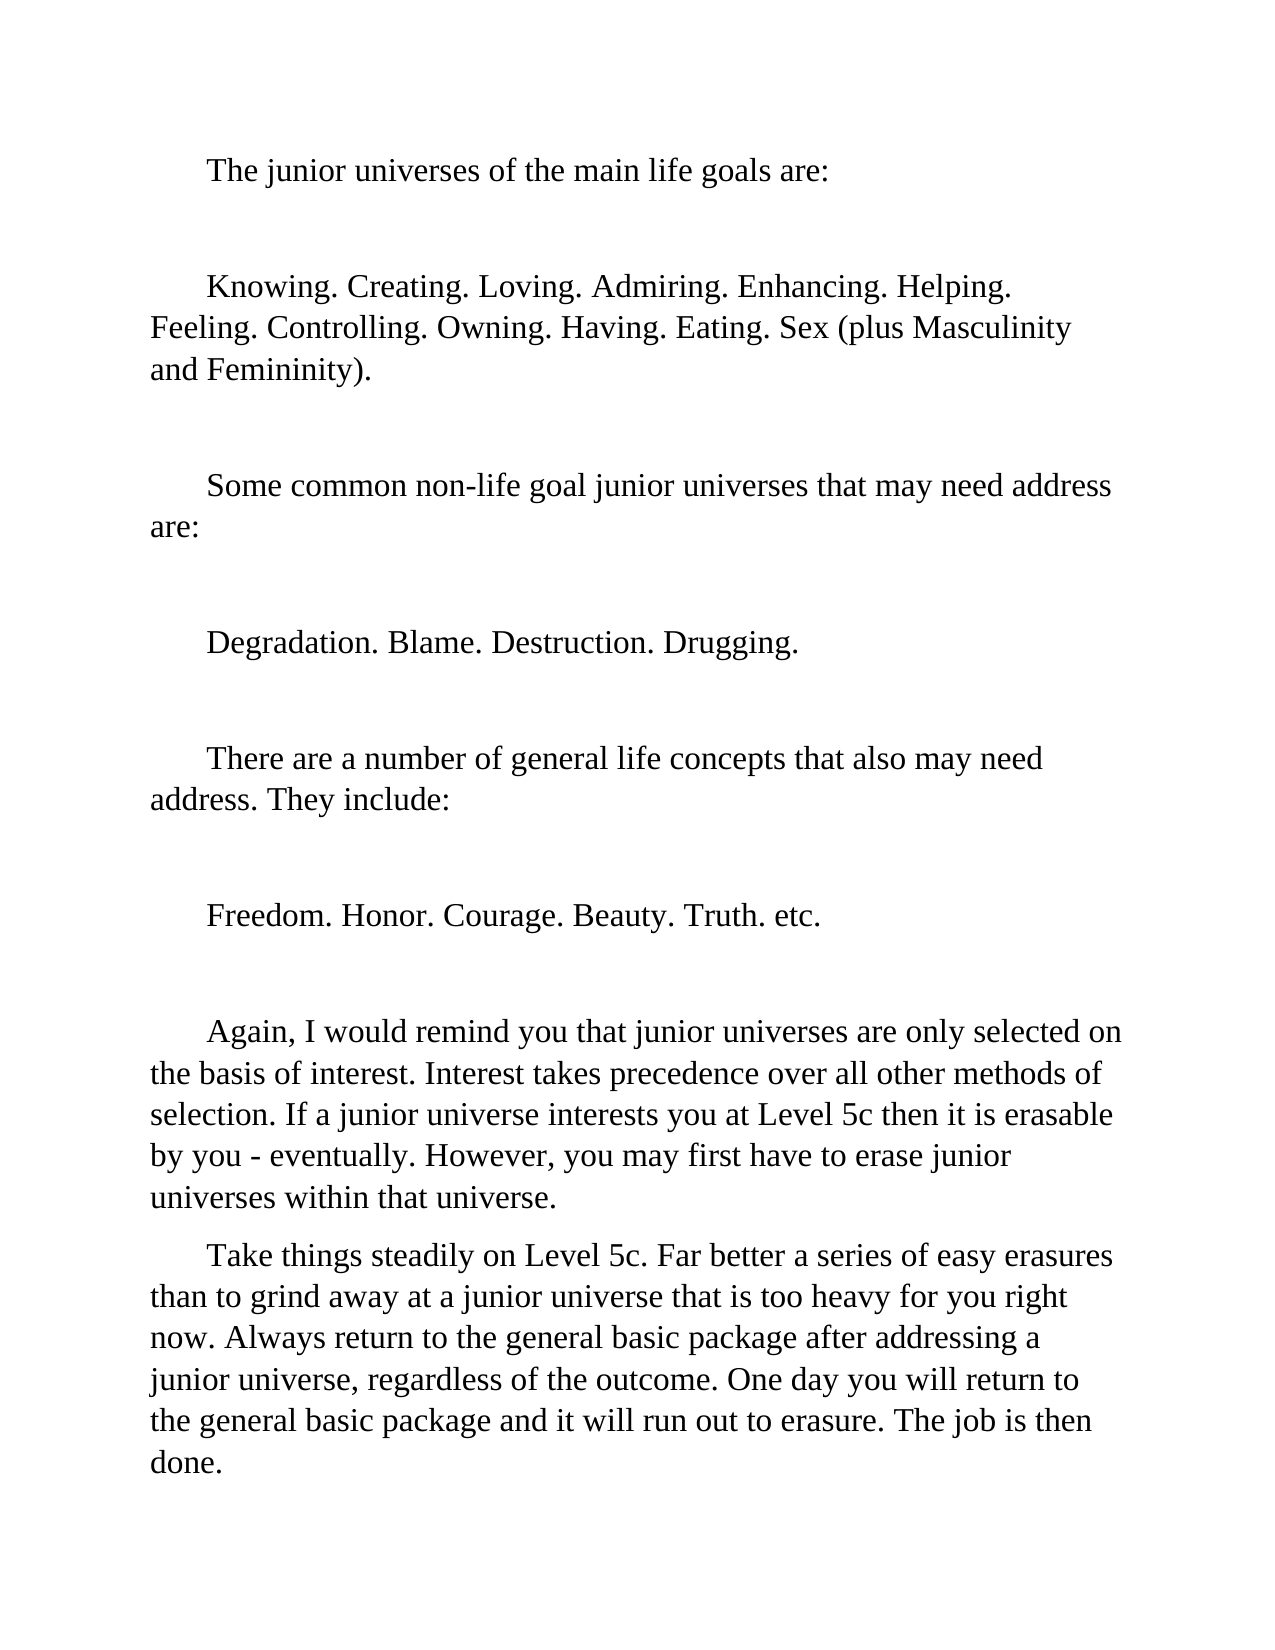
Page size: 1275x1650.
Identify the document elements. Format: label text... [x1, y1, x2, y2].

text Again, I would remind you that junior universes are only selected on the basis of interest. Interest takes precedence over all other methods of selection. If a junior universe interests you at Level 5c then it is erasable by you - eventually. However, you may first have to erase junior universes within that universe. [150, 1012, 1125, 1215]
text Some common non-life goal junior universes that may need address are: [150, 465, 1125, 544]
text Take things steadily on Level 5c. Far better a series of easy erasures than to grind away at a junior universe that is too heavy for you right now. Always return to the general basic package after addressing a junior universe, regardless of the outcome. One day you will return to the general basic package and it will run out to erasure. The job is then done. [150, 1235, 1125, 1480]
text The junior universes of the main life goals are: [150, 150, 1125, 188]
text Freedom. Honor. Courage. Beauty. Truth. etc. [150, 896, 1125, 934]
text Degradation. Blame. Destruction. Drugging. [150, 622, 1125, 661]
text Knowing. Creating. Loving. Admiring. Enhancing. Helping. Feeling. Controlling. Owning. Having. Eating. Sex (plus Masculinity and Femininity). [150, 266, 1125, 387]
text There are a number of general life concepts that also may need address. They include: [150, 738, 1125, 818]
